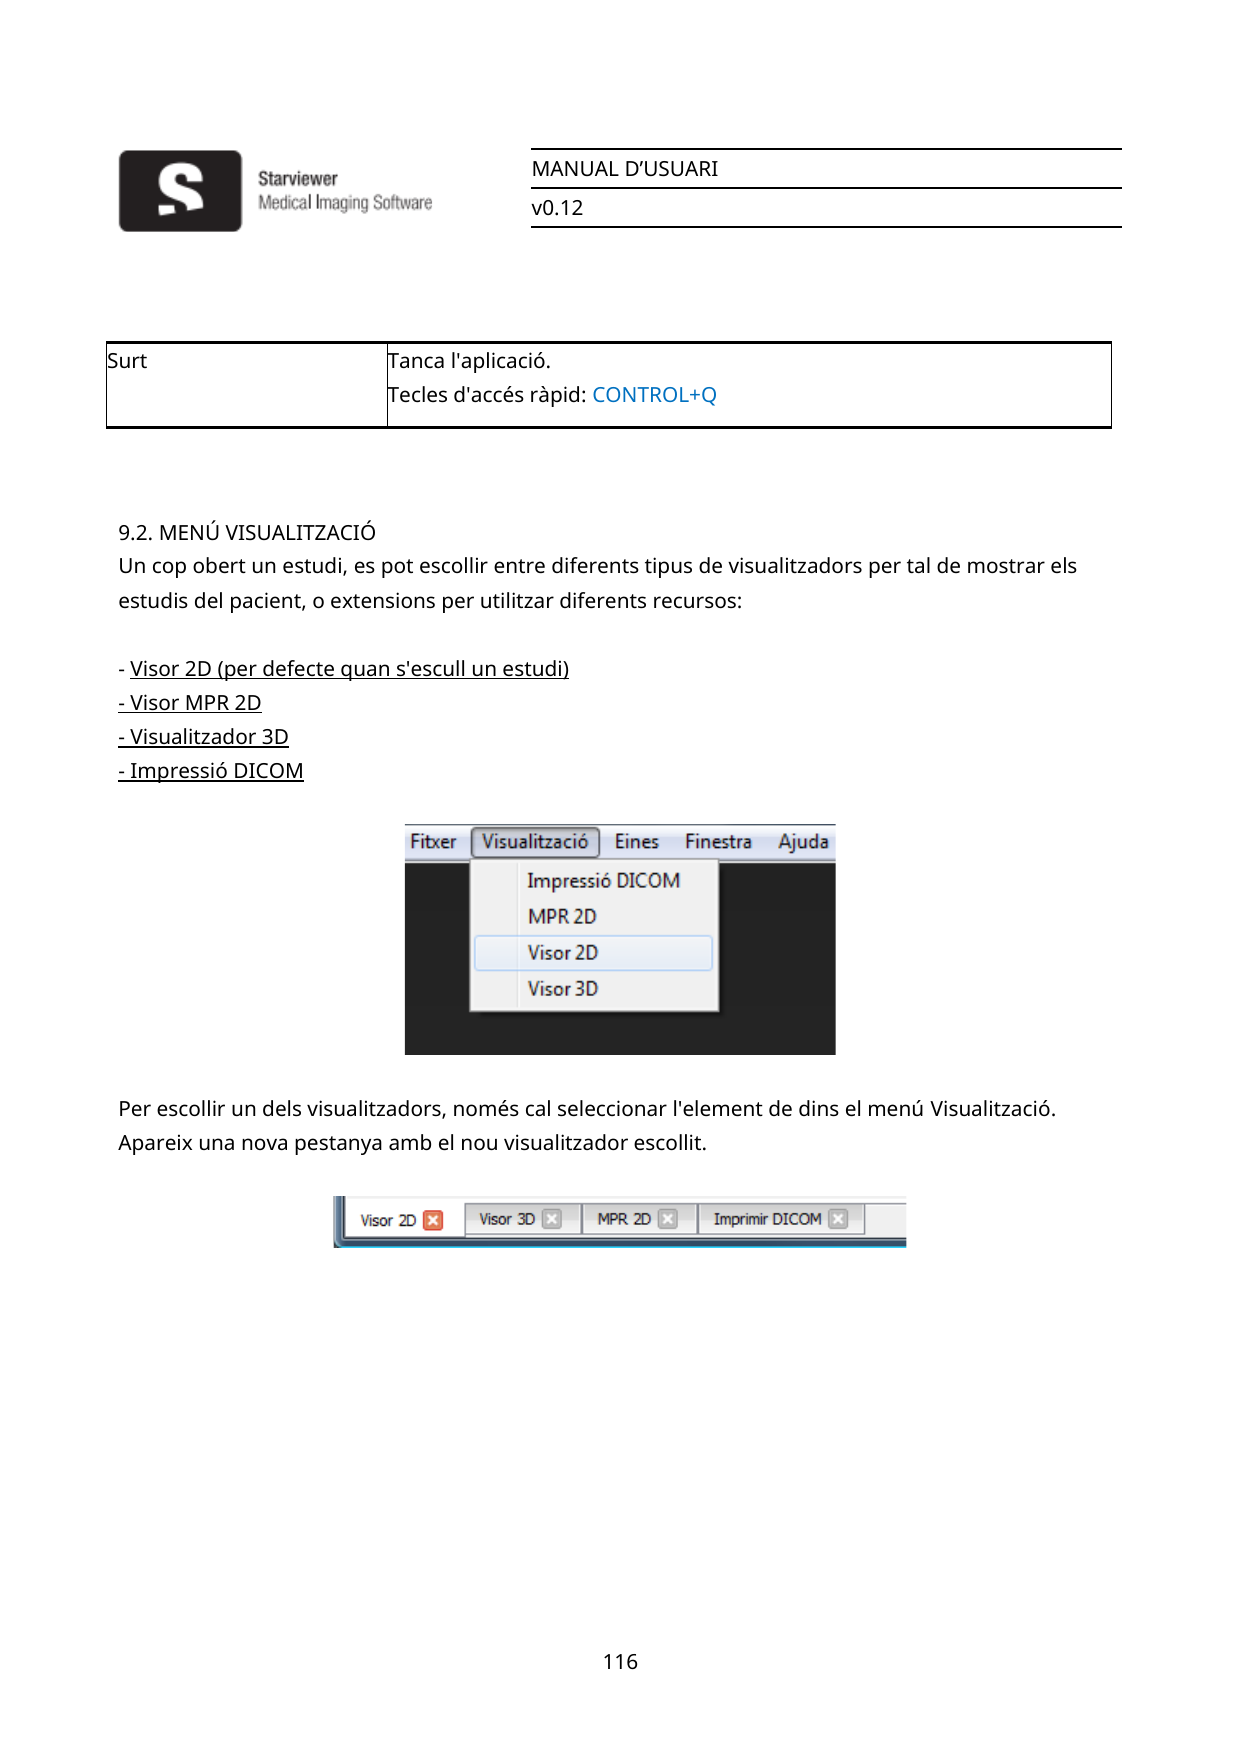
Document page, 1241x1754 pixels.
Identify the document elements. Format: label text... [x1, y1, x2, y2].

picture [333, 1196, 907, 1248]
subtitle Menú Visualització [118, 518, 1122, 546]
text - Visualitzador 3D [118, 722, 1122, 750]
table_cell Surt [107, 344, 387, 426]
text Un cop obert un estudi, es pot escollir entre diferents tipus de visualitzadors per tal de mostrar els estudis del pacient, o extensions per utilitzar diferents recursos: [118, 552, 1122, 614]
text - Visor MPR 2D [118, 688, 1122, 716]
table_cell Tanca l'aplicació. Tecles d'accés ràpid: CONTROL+Q [388, 344, 1111, 426]
text - Impressió DICOM [118, 756, 1122, 784]
text Per escollir un dels visualitzadors, només cal seleccionar l'element de dins el menú Visualització. Apareix una nova pestanya amb el nou visualitzador escollit. [118, 1094, 1122, 1156]
picture [404, 824, 836, 1055]
text - Visor 2D (per defecte quan s'escull un estudi) [118, 654, 1122, 682]
